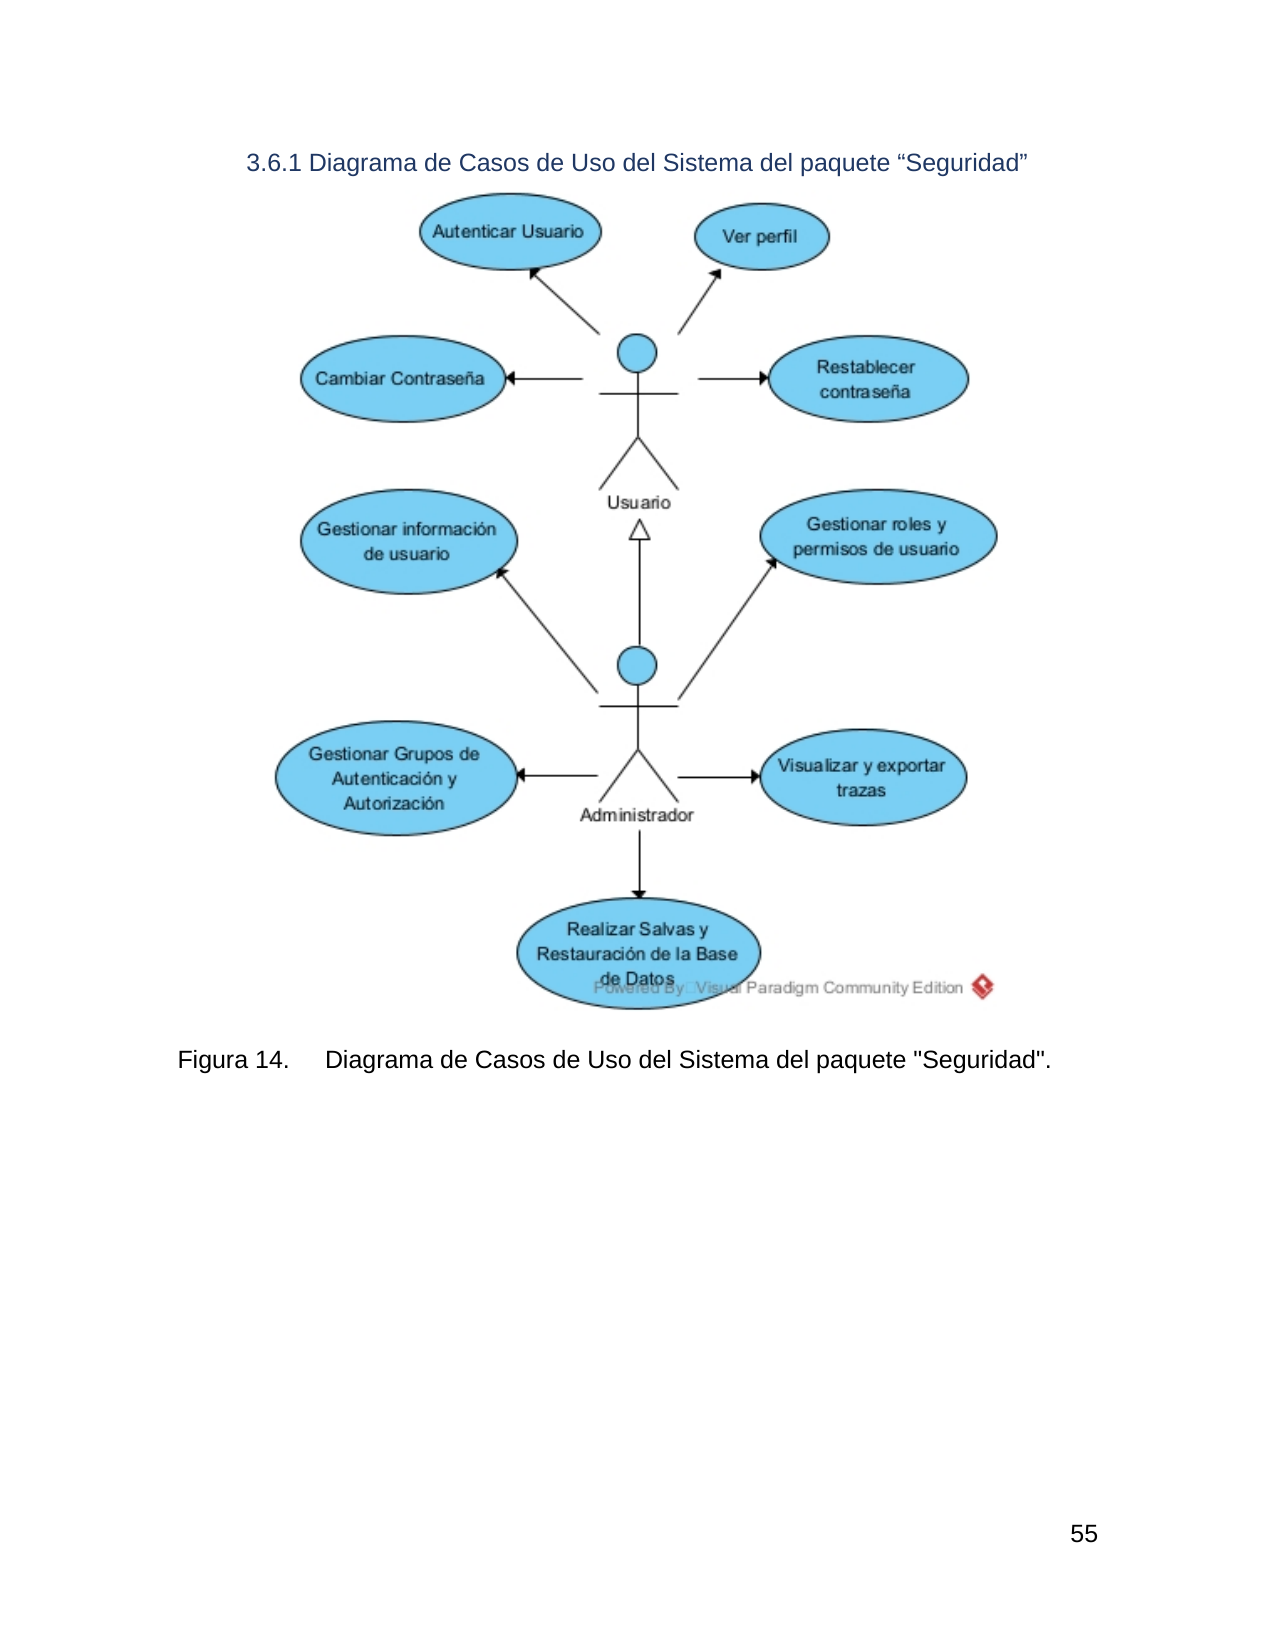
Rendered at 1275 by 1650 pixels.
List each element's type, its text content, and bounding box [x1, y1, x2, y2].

picture [272, 190, 1003, 1015]
text Diagrama de Casos de Uso del Sistema del paquete "Seguridad". [177, 1046, 1098, 1074]
